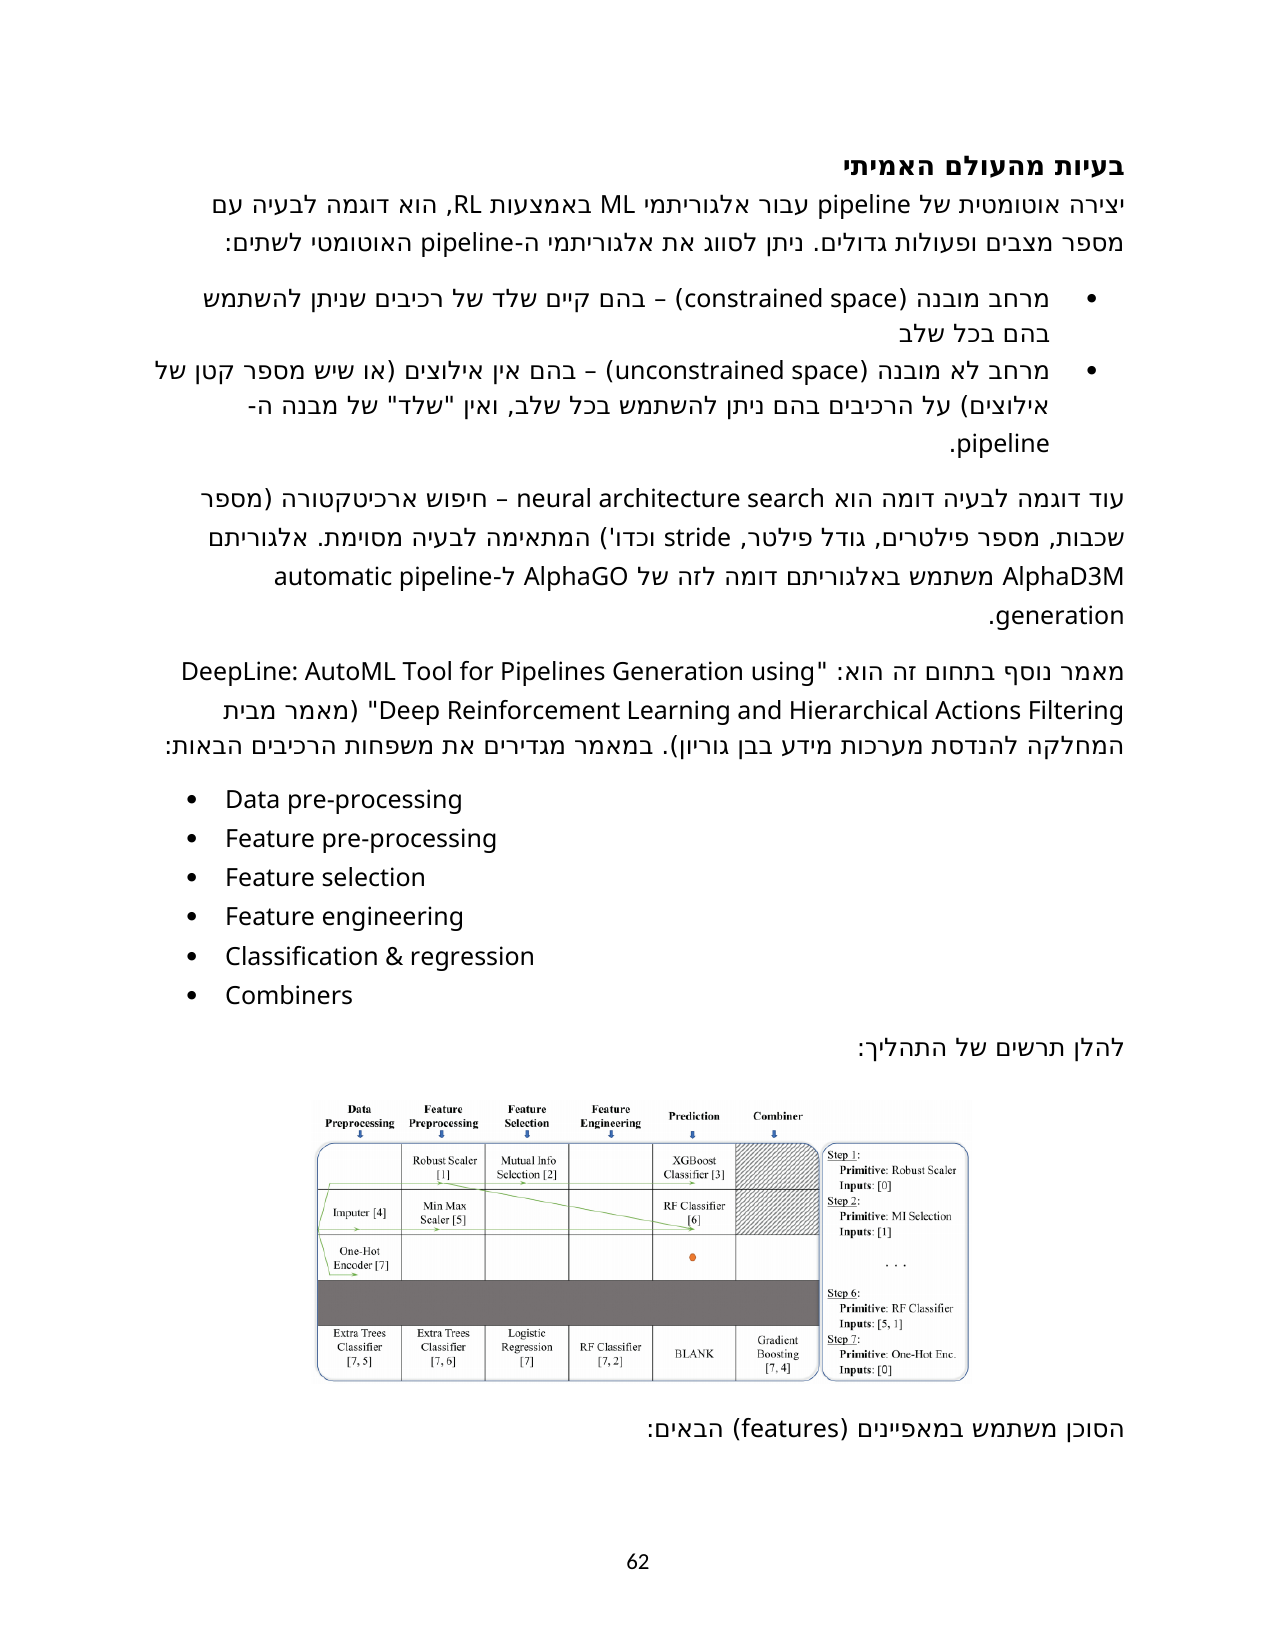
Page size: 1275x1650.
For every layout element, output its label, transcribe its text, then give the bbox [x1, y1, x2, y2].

text יצירה אוטומטית של pipeline עבור אלגוריתמי ML באמצעות RL, הוא דוגמה לבעיה עם מספר מצבים ופעולות גדולים. ניתן לסווג את אלגוריתמי ה-pipeline האוטומטי לשתים: [150, 186, 1125, 259]
list מרחב לא מובנה (unconstrained space) – בהם אין אילוצים (או שיש מספר קטן של אילוצים) על הרכיבים בהם ניתן להשתמש בכל שלב, ואין "שלד" של מבנה ה-pipeline. [150, 352, 1087, 459]
text להלן תרשים של התהליך: [150, 1033, 1125, 1062]
list Feature engineering [187, 899, 1125, 933]
list Feature selection [187, 860, 1125, 894]
list Data pre-processing [187, 781, 1125, 816]
picture [292, 1083, 983, 1390]
list מרחב מובנה (constrained space) – בהם קיים שלד של רכיבים שניתן להשתמש בהם בכל שלב [150, 281, 1087, 348]
text מאמר נוסף בתחום זה הוא: "DeepLine: AutoML Tool for Pipelines Generation using Deep Reinforcement Learning and Hierarchical Actions Filtering" (מאמר מבית המחלקה להנדסת מערכות מידע בבן גוריון). במאמר מגדירים את משפחות הרכיבים הבאות: [150, 654, 1125, 760]
list Feature pre-processing [187, 821, 1125, 855]
list Combiners [187, 977, 1125, 1011]
text הסוכן משתמש במאפיינים (features) הבאים: [150, 1411, 1125, 1445]
subtitle בעיות מהעולם האמיתי [150, 150, 1125, 182]
text עוד דוגמה לבעיה דומה הוא neural architecture search – חיפוש ארכיטקטורה (מספר שכבות, מספר פילטרים, גודל פילטר, stride וכדו') המתאימה לבעיה מסוימת. אלגוריתם AlphaD3M משתמש באלגוריתם דומה לזה של AlphaGO ל-automatic pipeline generation. [150, 481, 1125, 632]
list Classification & regression [187, 938, 1125, 972]
